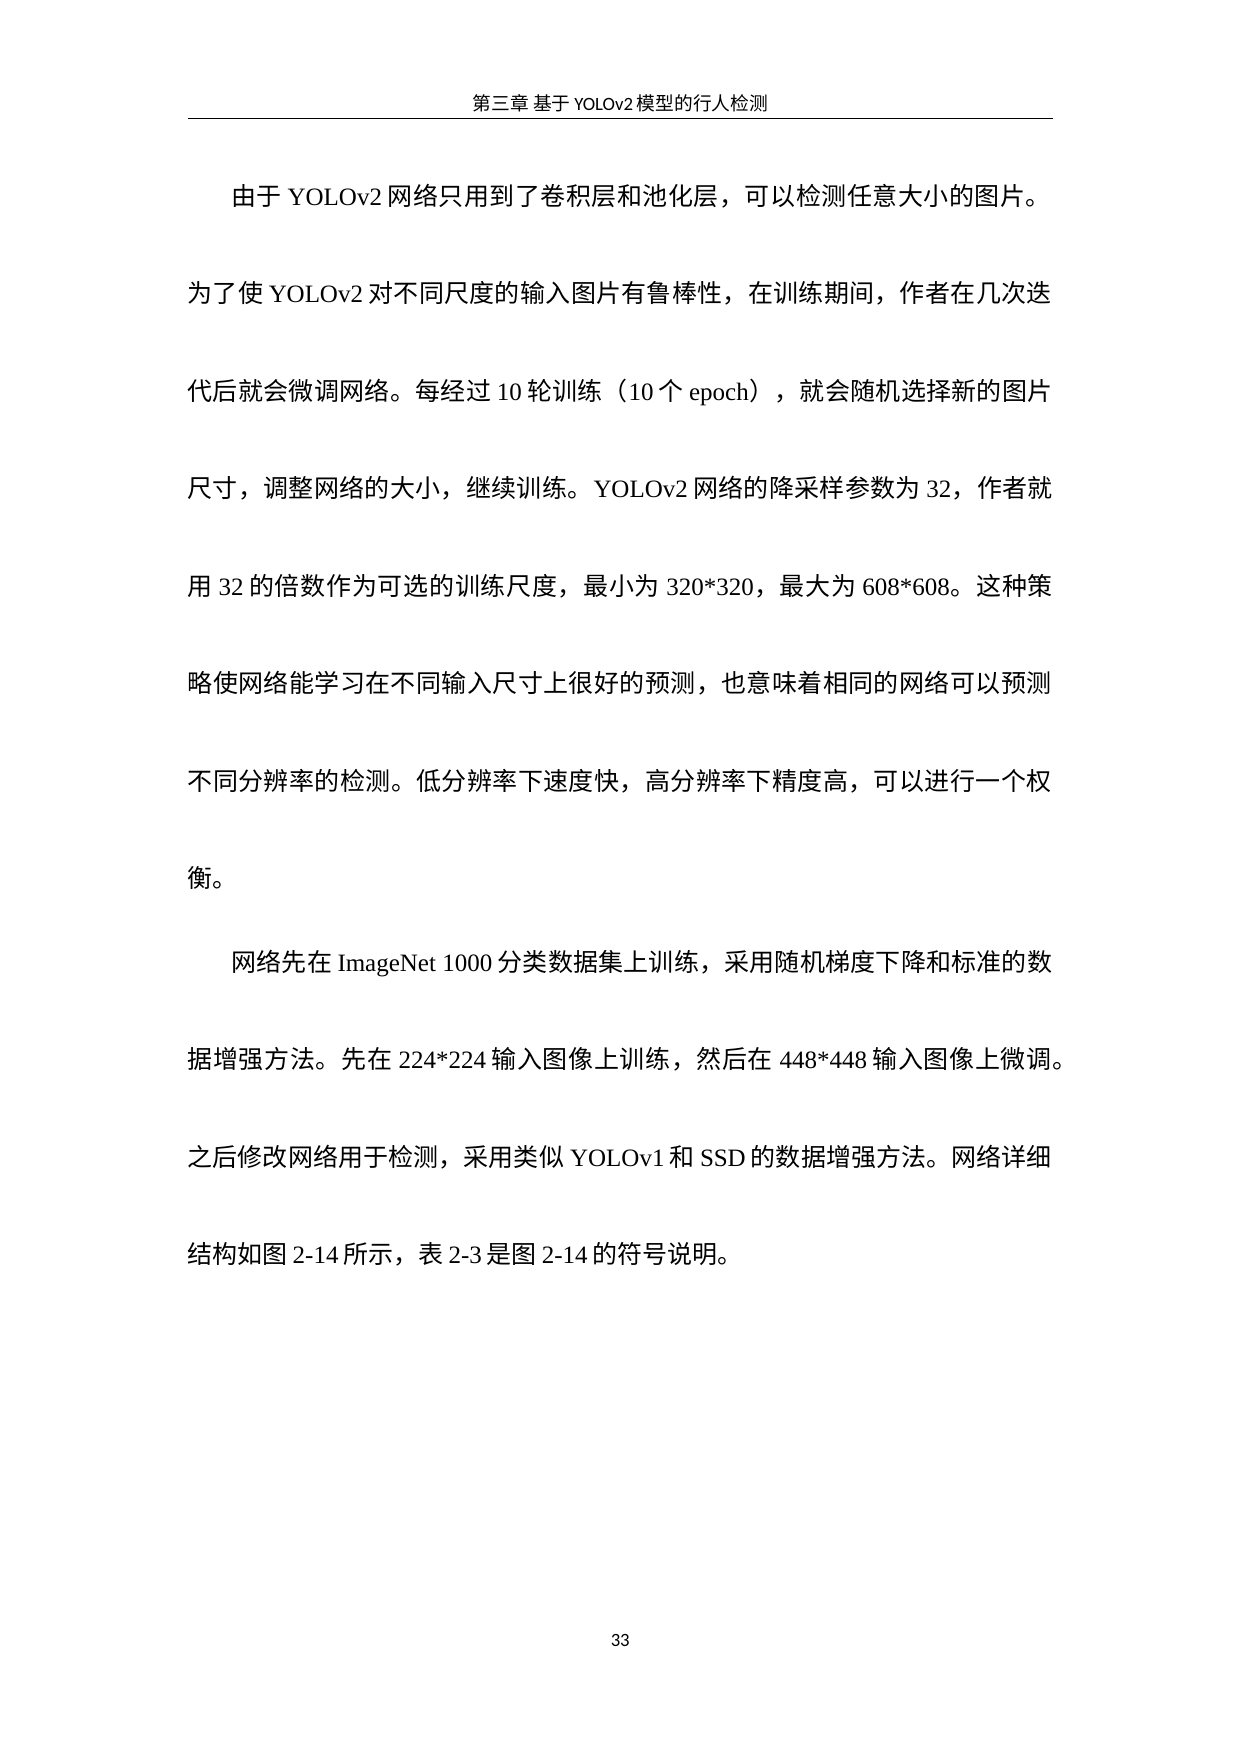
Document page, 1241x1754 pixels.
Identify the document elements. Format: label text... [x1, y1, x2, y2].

text 网络先在ImageNet 1000分类数据集上训练，采用随机梯度下降和标准的数据增强方法。先在224*224输入图像上训练，然后在448*448输入图像上微调。之后修改网络用于检测，采用类似YOLOv1和SSD的数据增强方法。网络详细结构如图2-14所示，表2-3是图2-14的符号说明。 [187, 928, 1053, 1285]
text 由于YOLOv2网络只用到了卷积层和池化层，可以检测任意大小的图片。为了使YOLOv2对不同尺度的输入图片有鲁棒性，在训练期间，作者在几次迭代后就会微调网络。每经过10轮训练（10个epoch），就会随机选择新的图片尺寸，调整网络的大小，继续训练。YOLOv2网络的降采样参数为32，作者就用32的倍数作为可选的训练尺度，最小为320*320，最大为608*608。这种策略使网络能学习在不同输入尺寸上很好的预测，也意味着相同的网络可以预测不同分辨率的检测。低分辨率下速度快，高分辨率下精度高，可以进行一个权衡。 [187, 162, 1053, 909]
